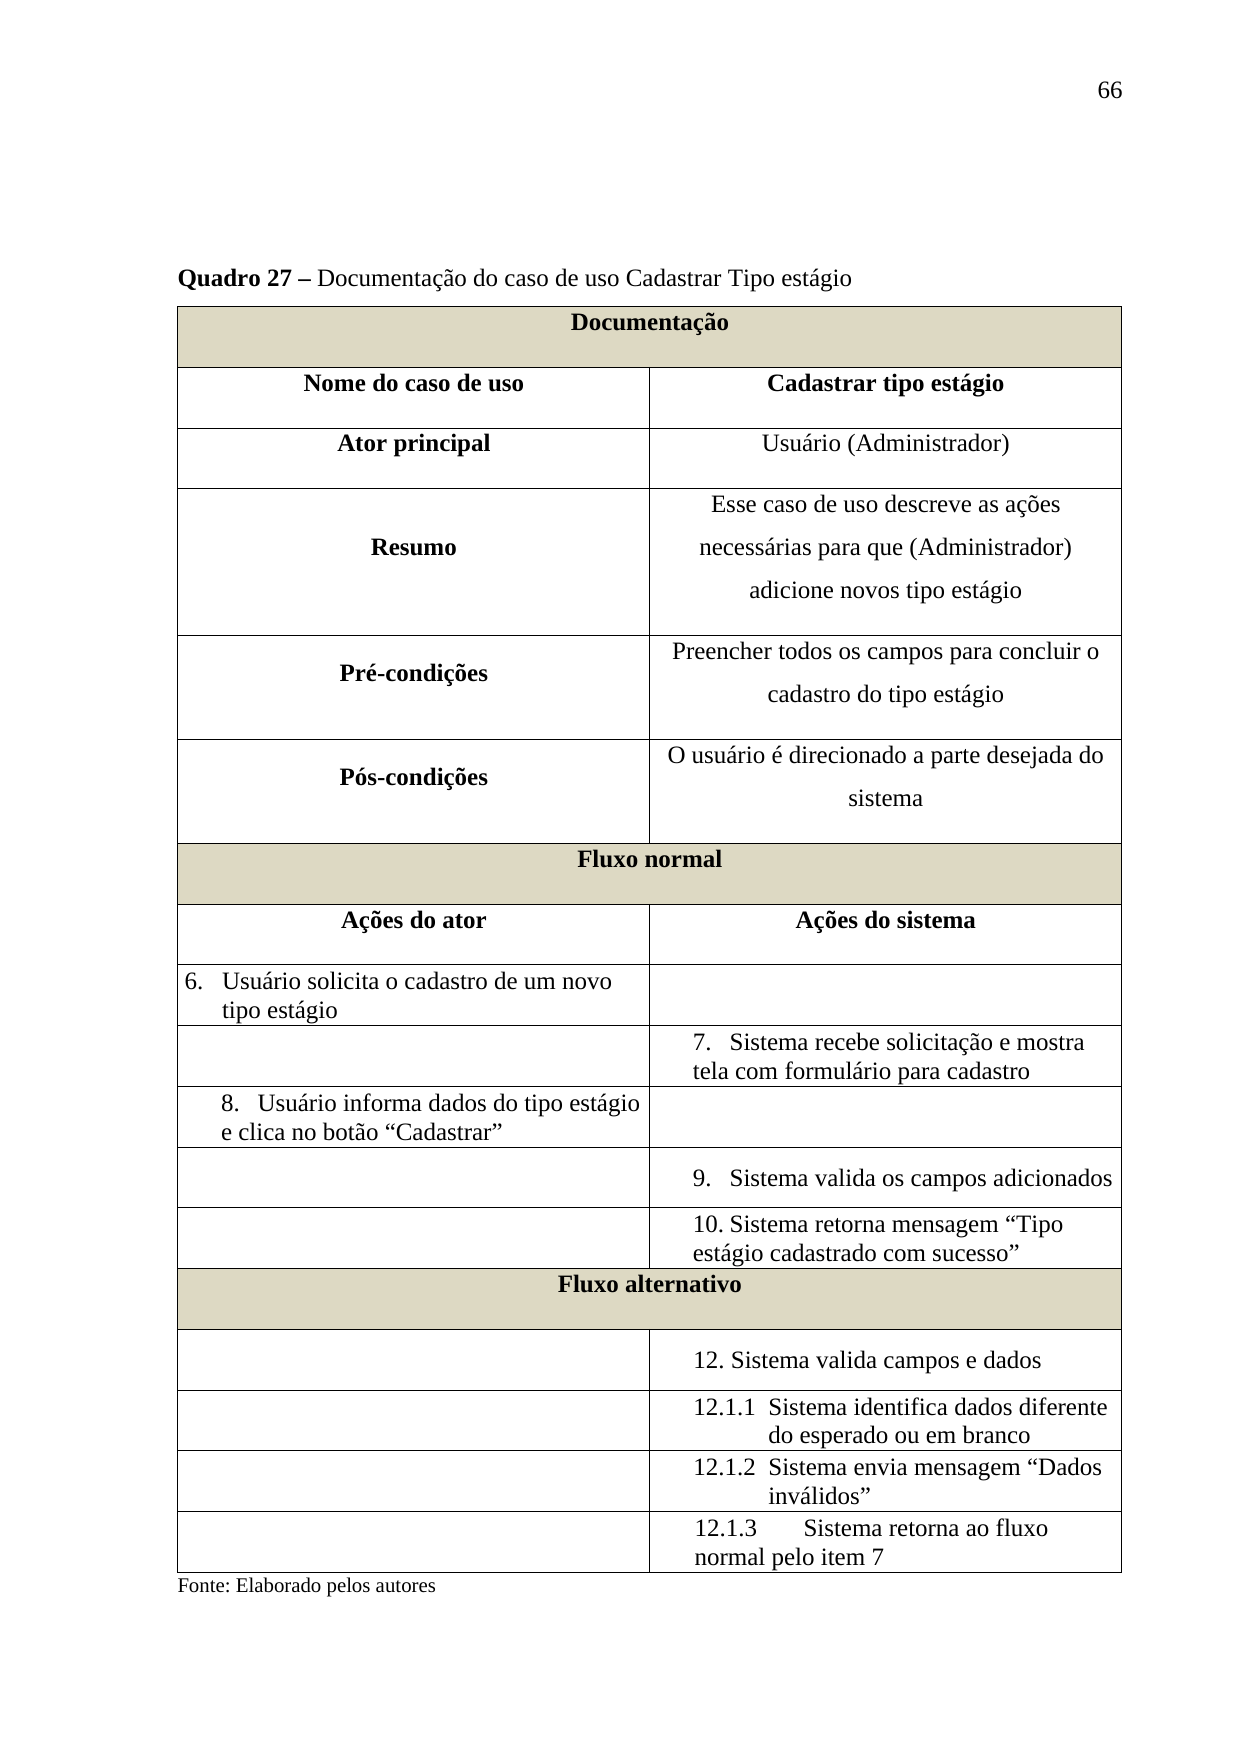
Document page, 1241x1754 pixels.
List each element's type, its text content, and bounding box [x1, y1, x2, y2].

table_cell Pré-condições [178, 636, 649, 739]
table_cell Pós-condições [178, 740, 649, 843]
table_cell [178, 1391, 649, 1450]
table_cell Ator principal [178, 429, 649, 488]
table_cell Nome do caso de uso [178, 368, 649, 427]
text Quadro 27 – Documentação do caso de uso Cadastrar Tipo estágio [177, 263, 1122, 292]
table_cell Usuário (Administrador) [650, 429, 1121, 488]
table_cell Sistema identifica dados diferente do esperado ou em branco [650, 1391, 1121, 1450]
table_cell Sistema retorna ao fluxo normal pelo item 7 [650, 1512, 1121, 1572]
table_cell Preencher todos os campos para concluir o cadastro do tipo estágio [650, 636, 1121, 739]
table_cell [178, 1451, 649, 1511]
table_header Documentação [178, 307, 1121, 367]
table_cell Cadastrar tipo estágio [650, 368, 1121, 427]
table_cell [178, 1208, 649, 1268]
table_cell Sistema envia mensagem “Dados inválidos” [650, 1451, 1121, 1511]
table_cell Usuário solicita o cadastro de um novo tipo estágio [178, 965, 649, 1025]
table_cell Usuário informa dados do tipo estágio e clica no botão “Cadastrar” [178, 1087, 649, 1147]
table_cell Fluxo normal [178, 844, 1121, 904]
table_cell [178, 1148, 649, 1207]
table_cell Ações do sistema [650, 905, 1121, 964]
table_cell Resumo [178, 489, 649, 635]
table_cell [178, 1512, 649, 1572]
table_cell Sistema recebe solicitação e mostra tela com formulário para cadastro [650, 1026, 1121, 1086]
table_cell Sistema retorna mensagem “Tipo estágio cadastrado com sucesso” [650, 1208, 1121, 1268]
table_cell [650, 1087, 1121, 1147]
table_cell O usuário é direcionado a parte desejada do sistema [650, 740, 1121, 843]
table_cell [178, 1026, 649, 1086]
table_cell Ações do ator [178, 905, 649, 964]
table_cell Fluxo alternativo [178, 1269, 1121, 1329]
table_cell Esse caso de uso descreve as ações necessárias para que (Administrador) adicione novos tipo estágio [650, 489, 1121, 635]
table_cell [178, 1330, 649, 1389]
table_cell Sistema valida campos e dados [650, 1330, 1121, 1389]
text Fonte: Elaborado pelos autores [177, 1573, 1122, 1597]
table_cell Sistema valida os campos adicionados [650, 1148, 1121, 1207]
table_cell [650, 965, 1121, 1025]
